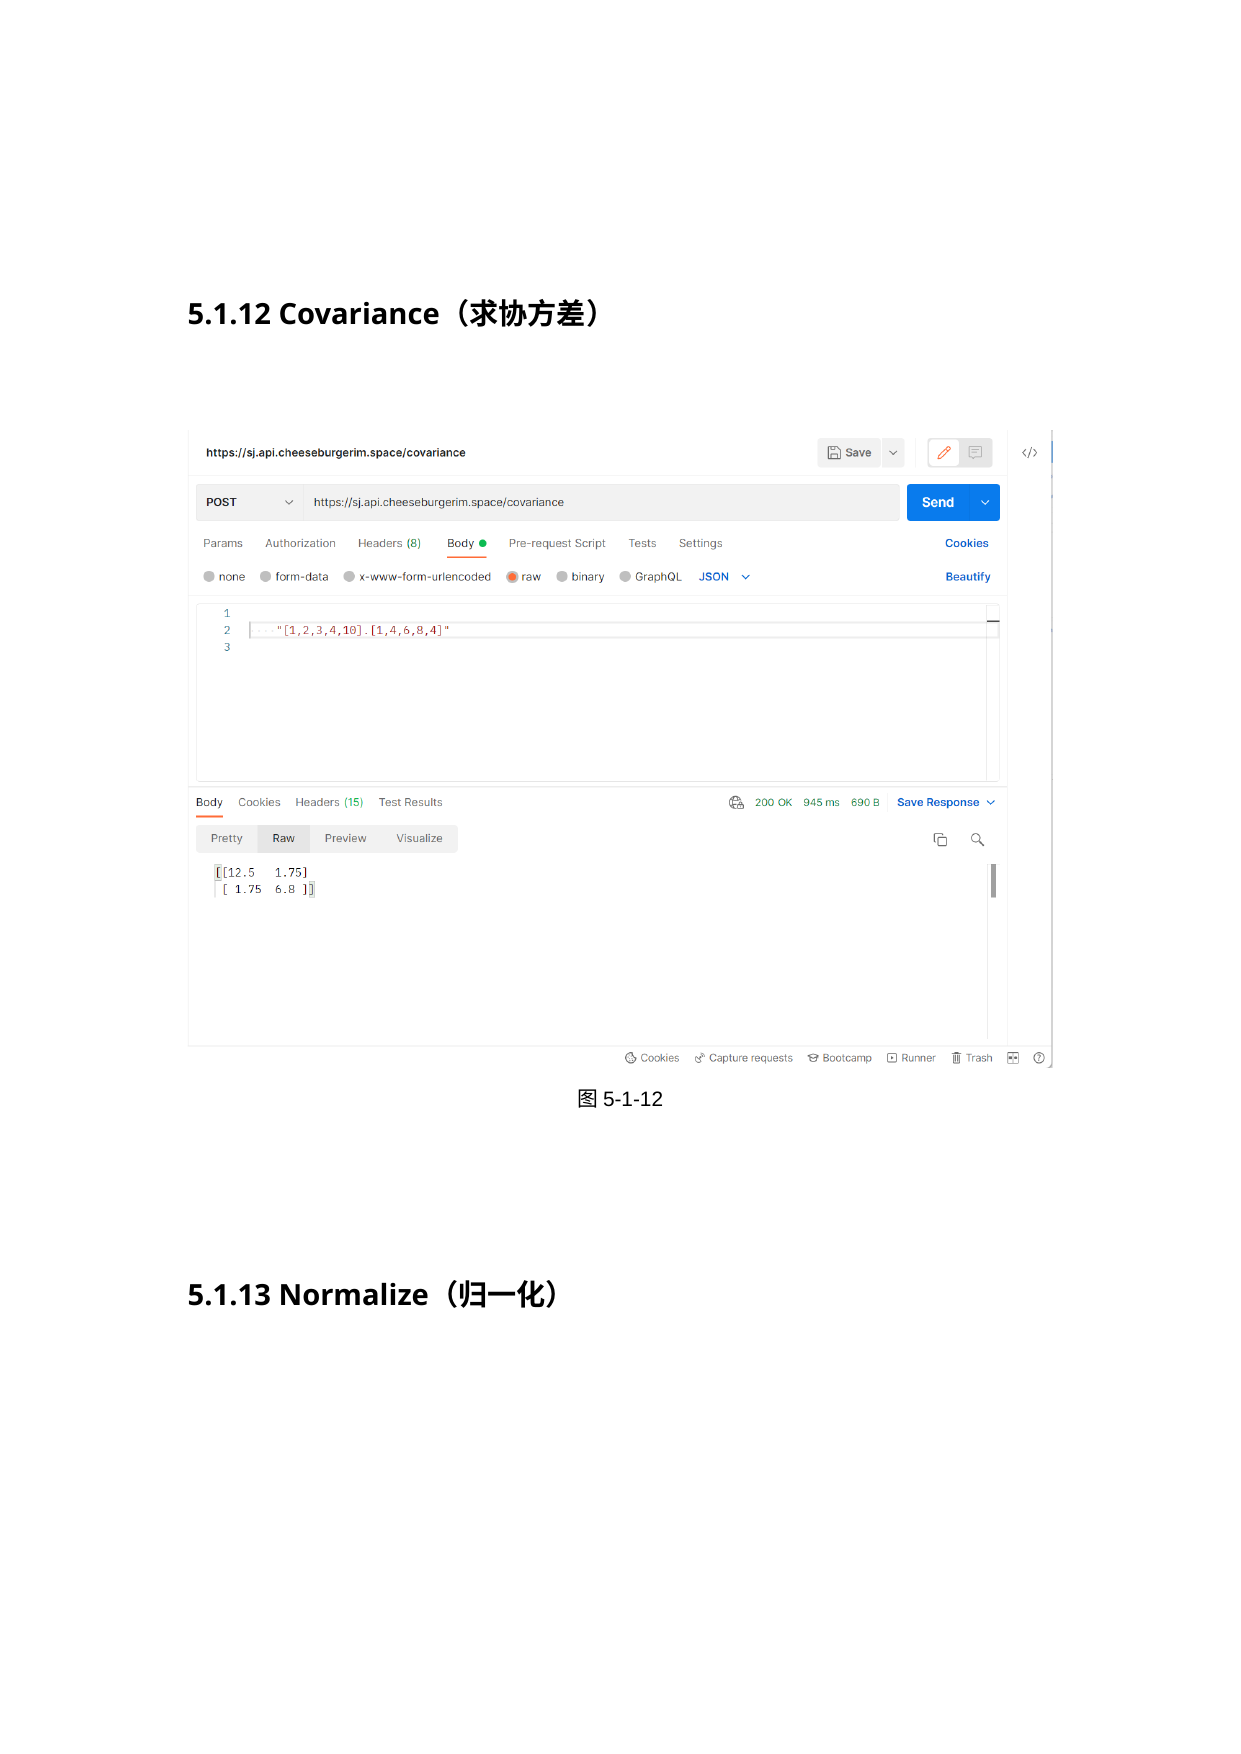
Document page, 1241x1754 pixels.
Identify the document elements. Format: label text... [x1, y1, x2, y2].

picture [187, 430, 1053, 1068]
subtitle 5.1.12 Covariance（求协方差） [187, 279, 1053, 344]
subtitle 5.1.13 Normalize（归一化） [187, 1260, 1053, 1325]
text 图 5-1-12 [187, 1081, 1053, 1113]
